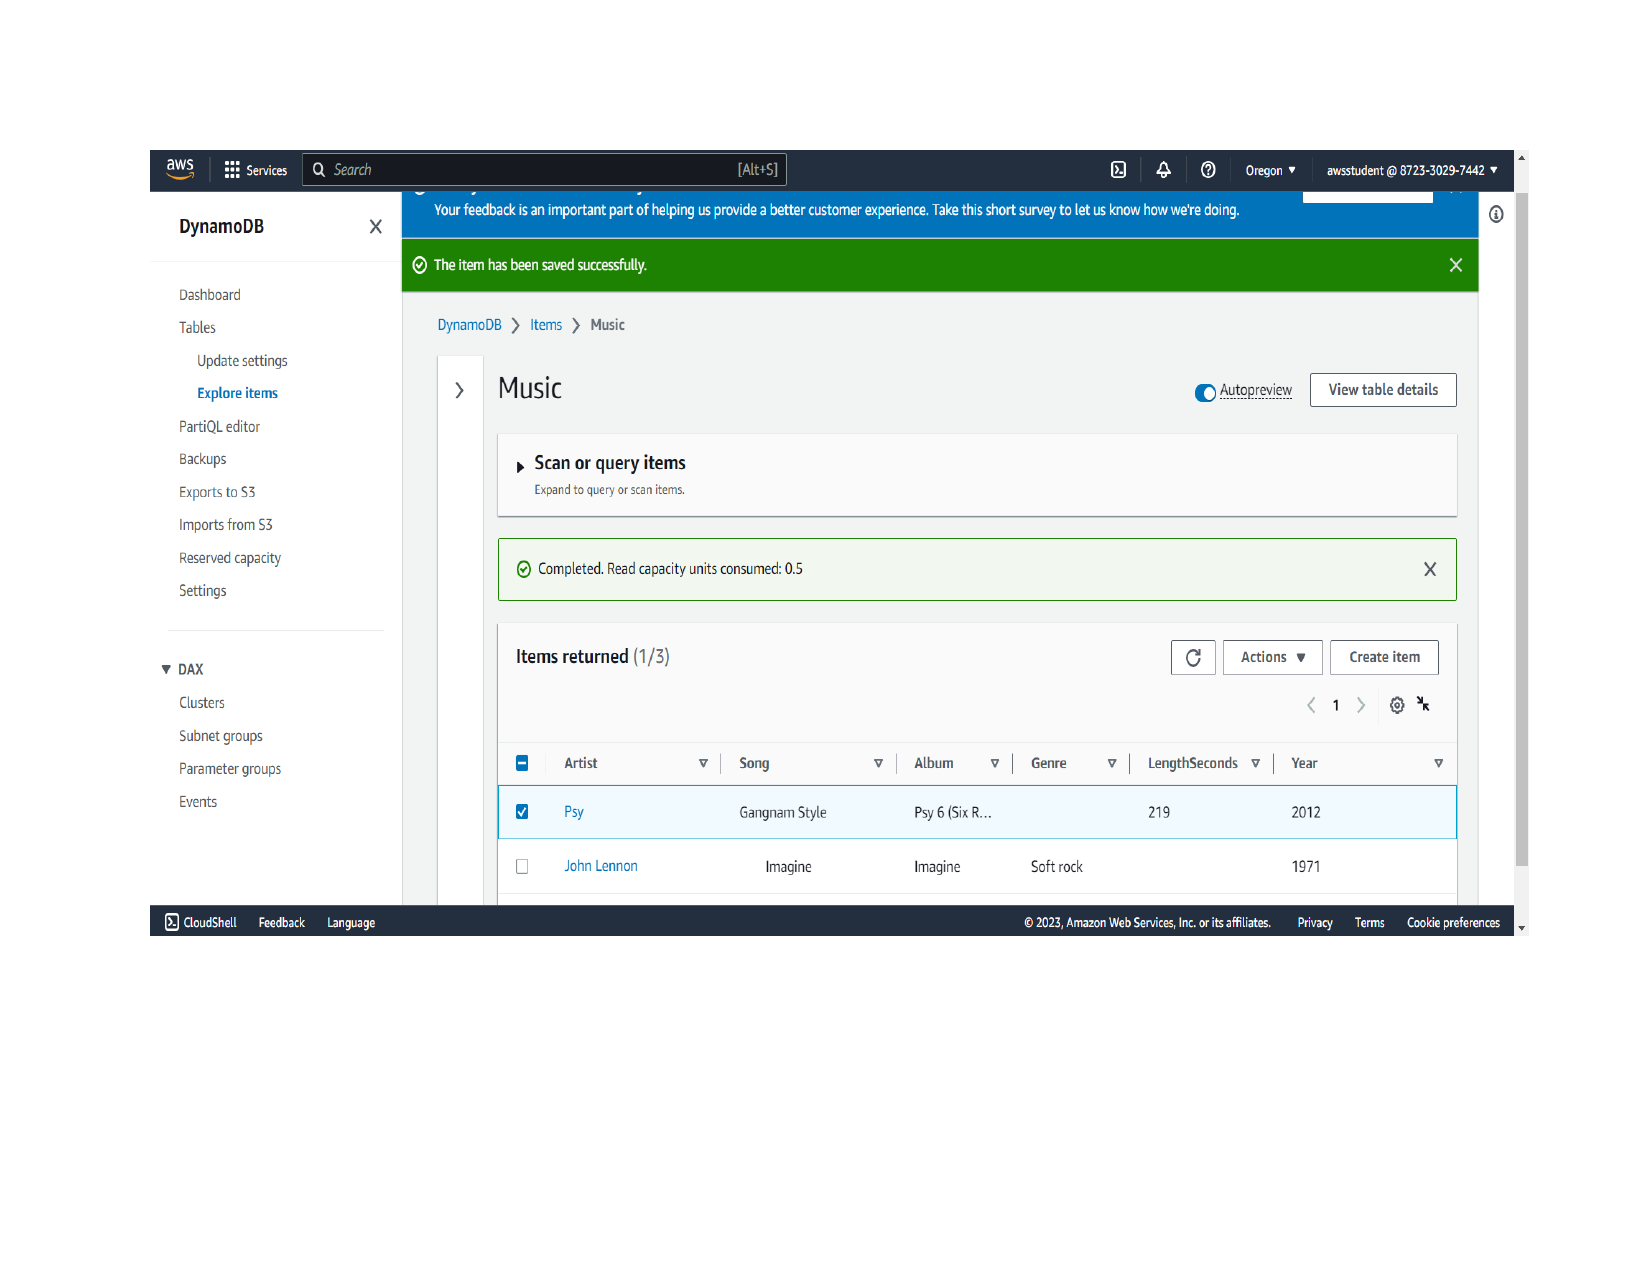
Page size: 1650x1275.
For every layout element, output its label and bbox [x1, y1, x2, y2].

picture [150, 150, 1529, 936]
